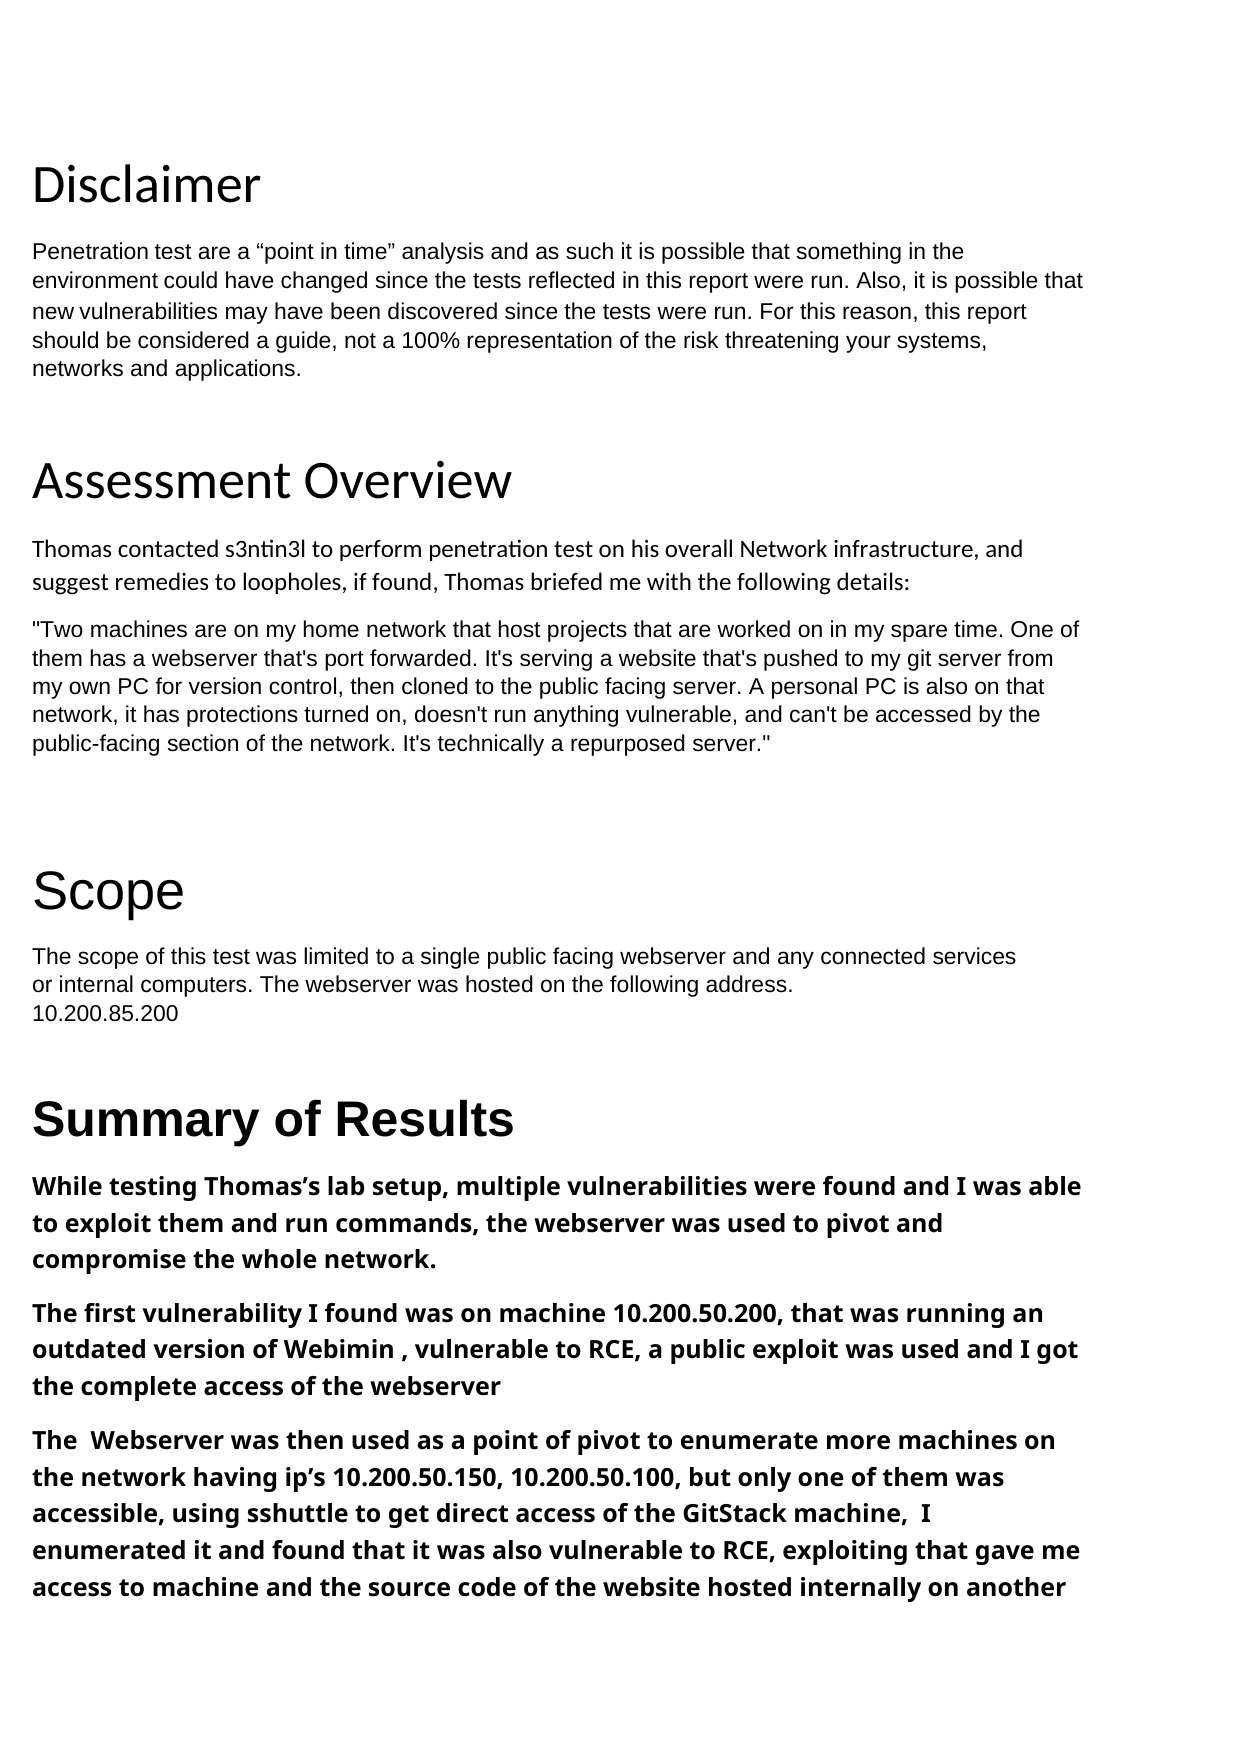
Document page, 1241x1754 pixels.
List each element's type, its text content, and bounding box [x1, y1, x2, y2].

text Disclaimer [32, 150, 1090, 216]
text Thomas contacted s3ntin3l to perform penetration test on his overall Network infrastructure, and suggest remedies to loopholes, if found, Thomas briefed me with the following details: [32, 533, 1090, 597]
text Penetration test are a “point in time” analysis and as such it is possible that something in the environment could have changed since the tests reflected in this report were run. Also, it is possible that new vulnerabilities may have been discovered since the tests were run. For this reason, this report should be considered a guide, not a 100% representation of the risk threatening your systems, networks and applications. [32, 238, 1090, 382]
text Assessment Overview [32, 446, 1090, 512]
text "Two machines are on my home network that host projects that are worked on in my spare time. One of them has a webserver that's port forwarded. It's serving a website that's pushed to my git server from my own PC for version control, then cloned to the public facing server. A personal PC is also on that network, it has protections turned on, doesn't run anything vulnerable, and can't be accessed by the public-facing section of the network. It's technically a repurposed server." [32, 616, 1090, 756]
text The scope of this test was limited to a single public facing webserver and any connected services or internal computers. The webserver was hosted on the following address. 10.200.85.200 [32, 943, 1090, 1026]
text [32, 1422, 1090, 1603]
text The first vulnerability I found was on machine 10.200.50.200, that was running an outdated version of Webimin , vulnerable to RCE, a public exploit was used and I got the complete access of the webserver [32, 1295, 1090, 1403]
text Scope [32, 859, 1090, 921]
text Summary of Results [32, 1090, 1090, 1147]
text While testing Thomas’s lab setup, multiple vulnerabilities were found and I was able to exploit them and run commands, the webserver was used to pivot and compromise the whole network. [32, 1168, 1090, 1276]
